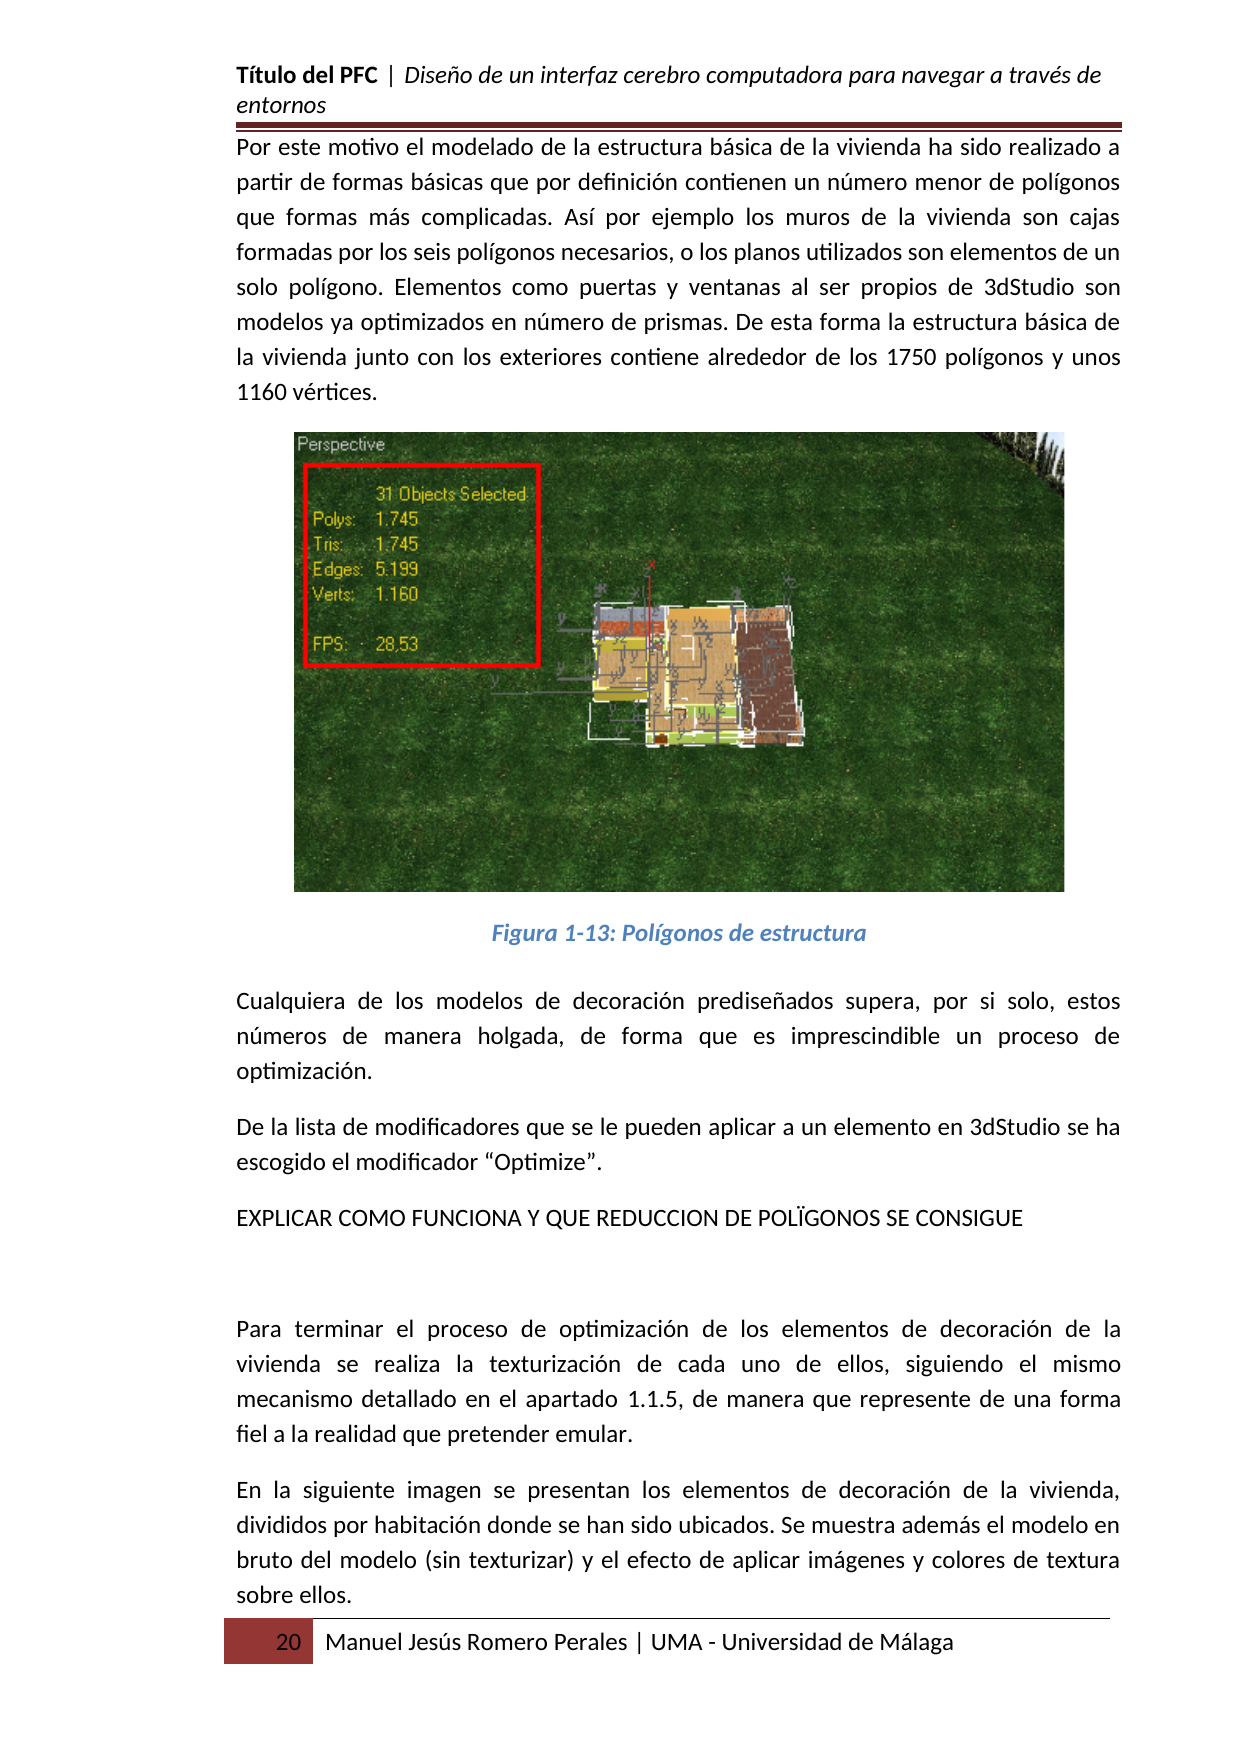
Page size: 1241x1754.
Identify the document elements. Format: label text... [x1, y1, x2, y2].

picture [294, 432, 1065, 892]
text Por este motivo el modelado de la estructura básica de la vivienda ha sido realizado a partir de formas básicas que por definición contienen un número menor de polígonos que formas más complicadas. Así por ejemplo los muros de la vivienda son cajas formadas por los seis polígonos necesarios, o los planos utilizados son elementos de un solo polígono. Elementos como puertas y ventanas al ser propios de 3dStudio son modelos ya optimizados en número de prismas. De esta forma la estructura básica de la vivienda junto con los exteriores contiene alrededor de los 1750 polígonos y unos 1160 vértices. [236, 132, 1122, 407]
text De la lista de modificadores que se le pueden aplicar a un elemento en 3dStudio se ha escogido el modificador “Optimize”. [236, 1111, 1122, 1176]
text En la siguiente imagen se presentan los elementos de decoración de la vivienda, divididos por habitación donde se han sido ubicados. Se muestra además el modelo en bruto del modelo (sin texturizar) y el efecto de aplicar imágenes y colores de textura sobre ellos. [236, 1474, 1122, 1610]
text EXPLICAR COMO FUNCIONA Y QUE REDUCCION DE POLÏGONOS SE CONSIGUE [236, 1202, 1122, 1232]
text Para terminar el proceso de optimización de los elementos de decoración de la vivienda se realiza la texturización de cada uno de ellos, siguiendo el mismo mecanismo detallado en el apartado 1.1.5, de manera que represente de una forma fiel a la realidad que pretender emular. [236, 1313, 1122, 1449]
text Cualquiera de los modelos de decoración prediseñados supera, por si solo, estos números de manera holgada, de forma que es imprescindible un proceso de optimización. [236, 985, 1122, 1086]
